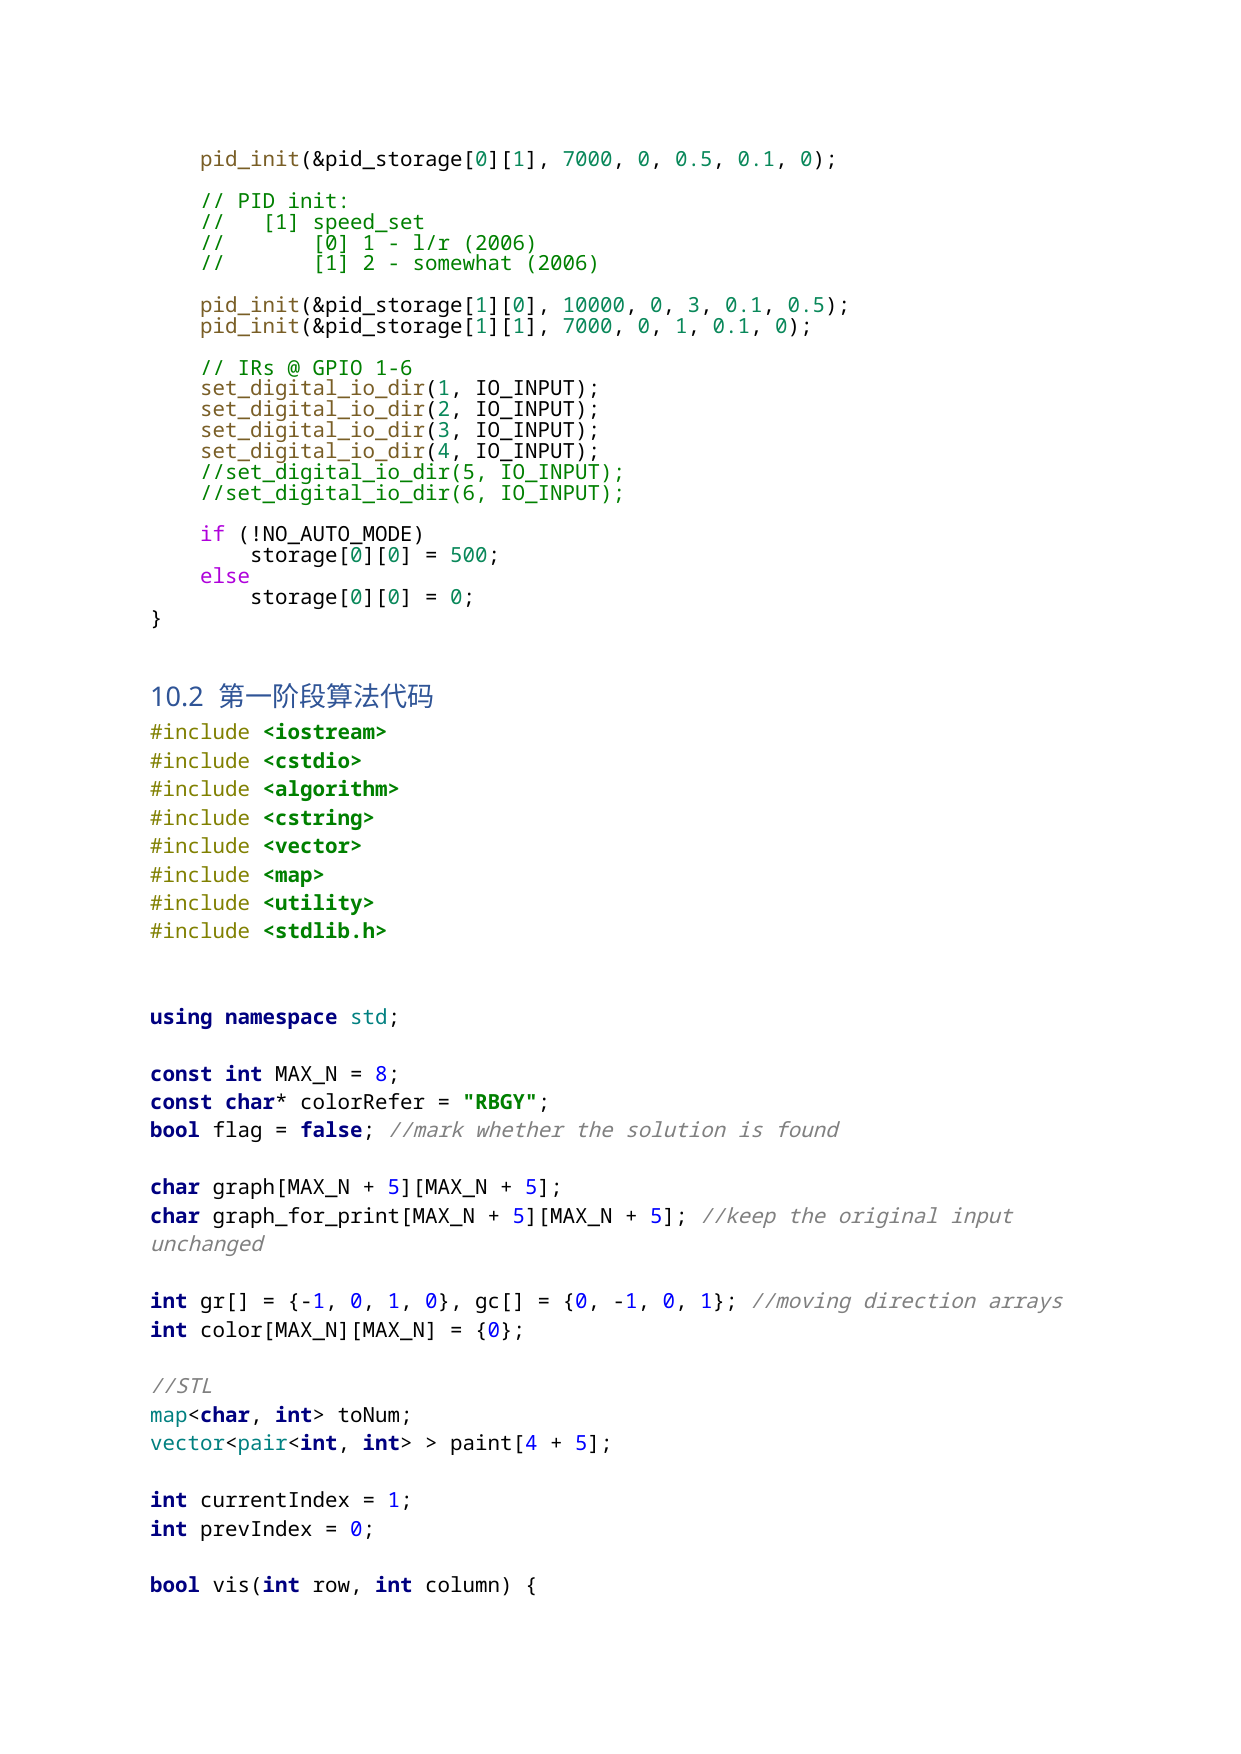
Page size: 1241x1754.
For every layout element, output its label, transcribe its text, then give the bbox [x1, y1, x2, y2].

subtitle 10.2 第一阶段算法代码 [150, 675, 1090, 714]
text pid_init(&pid_storage[0][1], 7000, 0, 0.5, 0.1, 0); [150, 150, 1090, 171]
text // [1] 2 - somewhat (2006) [150, 254, 1090, 275]
text } [150, 608, 1090, 629]
text //set_digital_io_dir(6, IO_INPUT); [150, 483, 1090, 504]
text set_digital_io_dir(1, IO_INPUT); [150, 379, 1090, 400]
text storage[0][0] = 500; [150, 546, 1090, 567]
text pid_init(&pid_storage[1][1], 7000, 0, 1, 0.1, 0); [150, 317, 1090, 337]
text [150, 717, 1090, 1599]
text // [0] 1 - l/r (2006) [150, 233, 1090, 254]
text storage[0][0] = 0; [150, 587, 1090, 608]
text if (!NO_AUTO_MODE) [150, 525, 1090, 546]
text pid_init(&pid_storage[1][0], 10000, 0, 3, 0.1, 0.5); [150, 296, 1090, 317]
text // [1] speed_set [150, 212, 1090, 233]
text set_digital_io_dir(3, IO_INPUT); [150, 421, 1090, 442]
text set_digital_io_dir(2, IO_INPUT); [150, 400, 1090, 421]
text //set_digital_io_dir(5, IO_INPUT); [150, 462, 1090, 483]
text set_digital_io_dir(4, IO_INPUT); [150, 442, 1090, 462]
text // PID init: [150, 192, 1090, 212]
text // IRs @ GPIO 1-6 [150, 358, 1090, 379]
text else [150, 567, 1090, 587]
